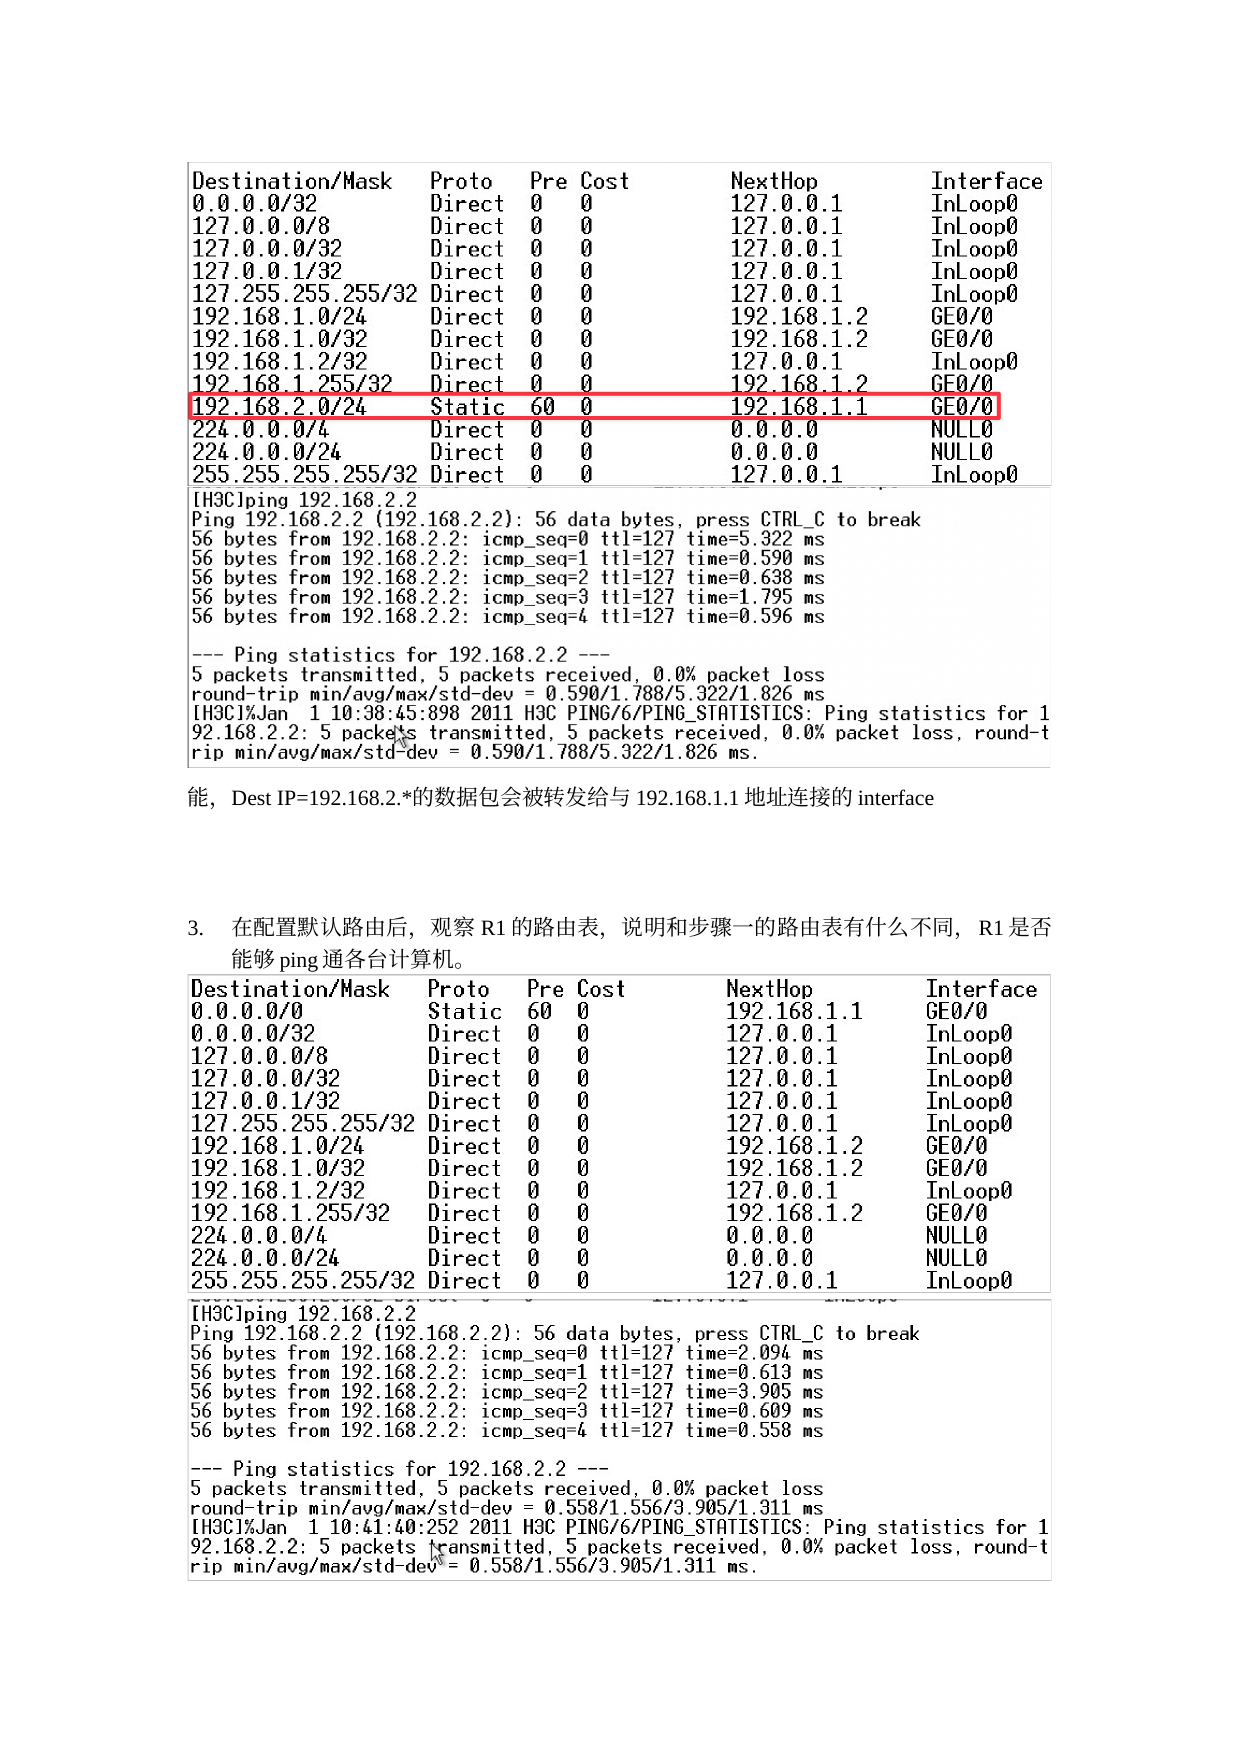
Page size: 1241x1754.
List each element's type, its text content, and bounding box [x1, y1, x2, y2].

picture [187, 162, 1052, 486]
picture [187, 1299, 1052, 1581]
list 在配置默认路由后，观察R1的路由表，说明和步骤一的路由表有什么不同，R1是否能够ping通各台计算机。 [187, 909, 1053, 974]
text 能，Dest IP=192.168.2.*的数据包会被转发给与192.168.1.1地址连接的interface [187, 779, 1053, 812]
picture [187, 487, 1051, 768]
picture [187, 974, 1051, 1293]
